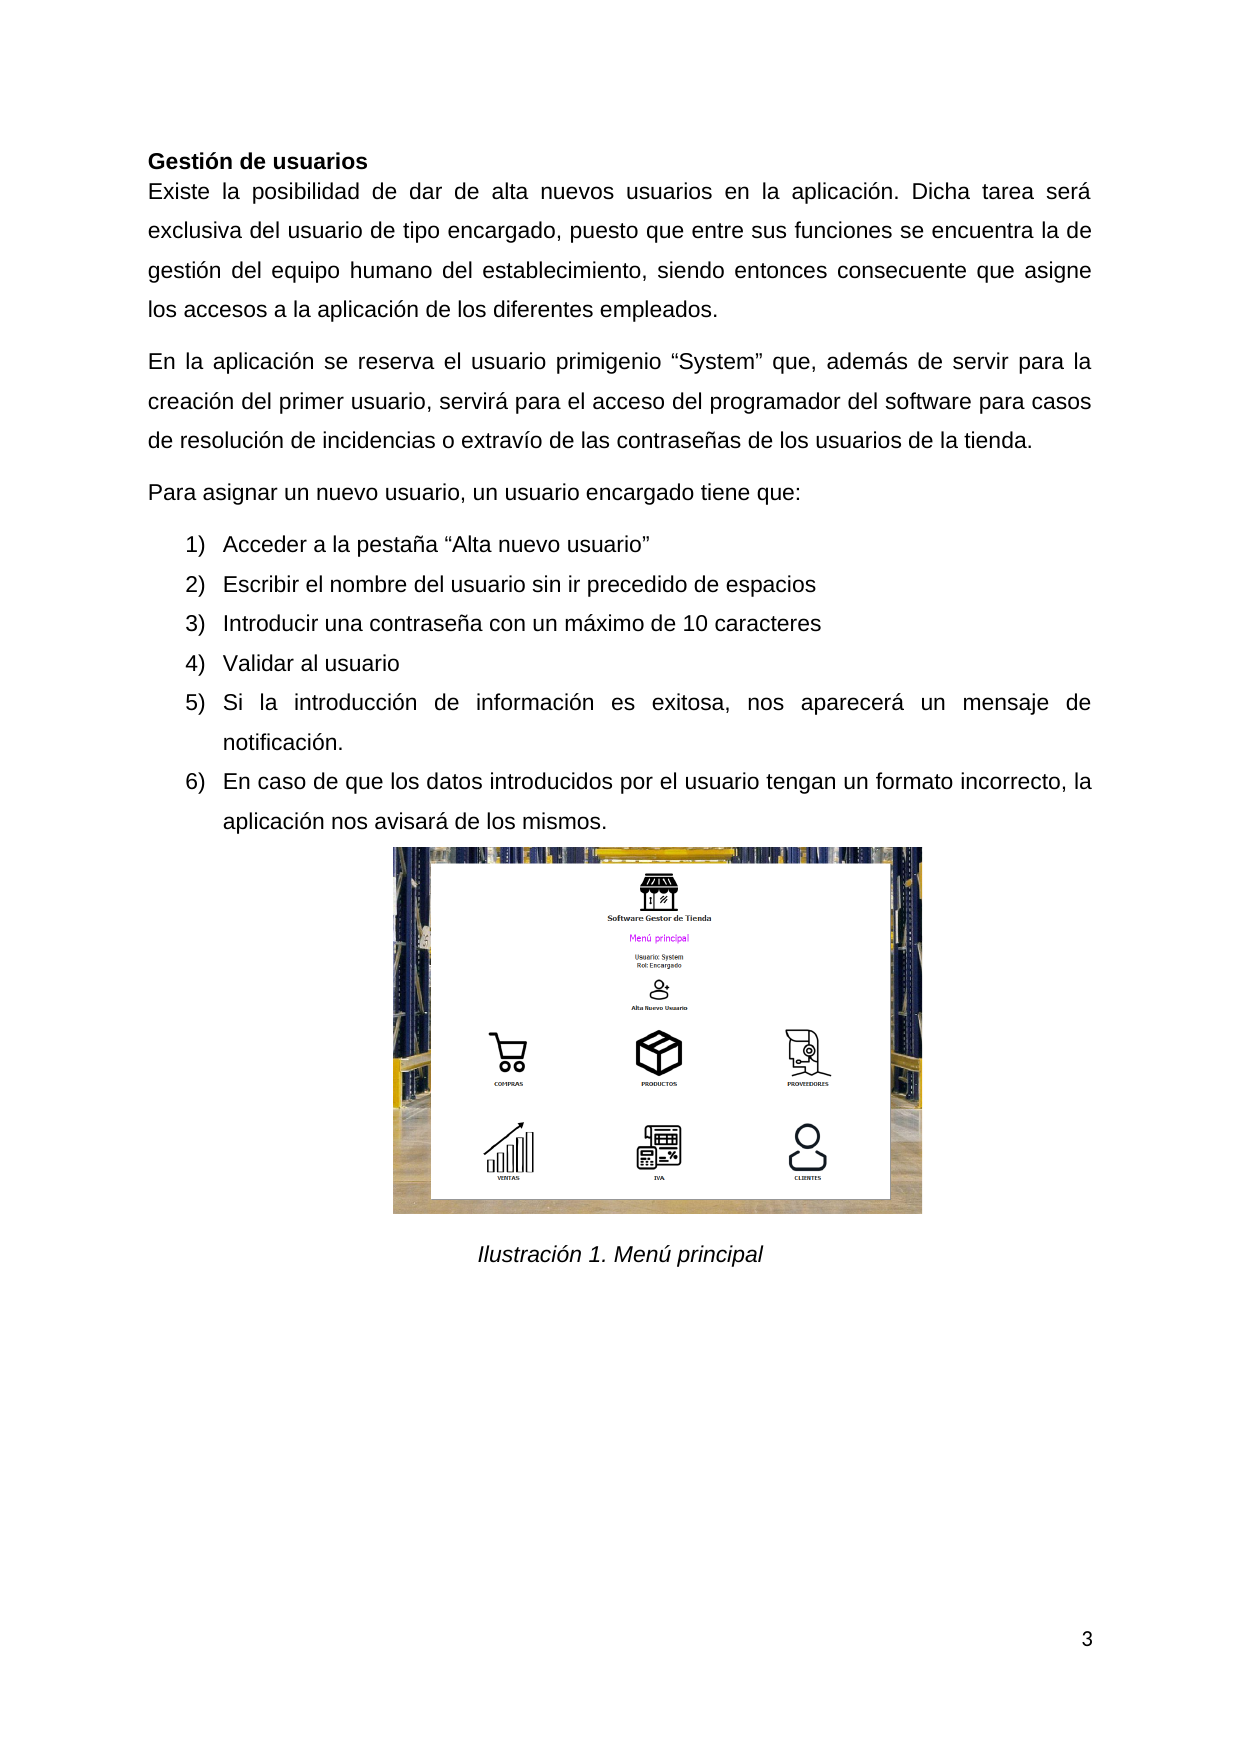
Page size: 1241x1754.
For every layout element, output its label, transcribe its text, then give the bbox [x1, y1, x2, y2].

picture [393, 847, 923, 1214]
list Acceder a la pestaña “Alta nuevo usuario” [185, 531, 1092, 558]
text Ilustración 1. Menú principal [148, 1241, 1092, 1267]
text Existe la posibilidad de dar de alta nuevos usuarios en la aplicación. Dicha tarea será exclusiva del usuario de tipo encargado, puesto que entre sus funciones se encuentra la de gestión del equipo humano del establecimiento, siendo entonces consecuente que asigne los accesos a la aplicación de los diferentes empleados. [148, 178, 1092, 323]
text Para asignar un nuevo usuario, un usuario encargado tiene que: [148, 479, 1092, 506]
list Si la introducción de información es exitosa, nos aparecerá un mensaje de notificación. [185, 689, 1092, 755]
list Validar al usuario [185, 650, 1092, 676]
list En caso de que los datos introducidos por el usuario tengan un formato incorrecto, la aplicación nos avisará de los mismos. [185, 768, 1092, 834]
text En la aplicación se reserva el usuario primigenio “System” que, además de servir para la creación del primer usuario, servirá para el acceso del programador del software para casos de resolución de incidencias o extravío de las contraseñas de los usuarios de la tienda. [148, 348, 1092, 454]
list Escribir el nombre del usuario sin ir precedido de espacios [185, 571, 1092, 597]
subtitle Gestión de usuarios [148, 148, 1092, 174]
list Introducir una contraseña con un máximo de 10 caracteres [185, 610, 1092, 637]
